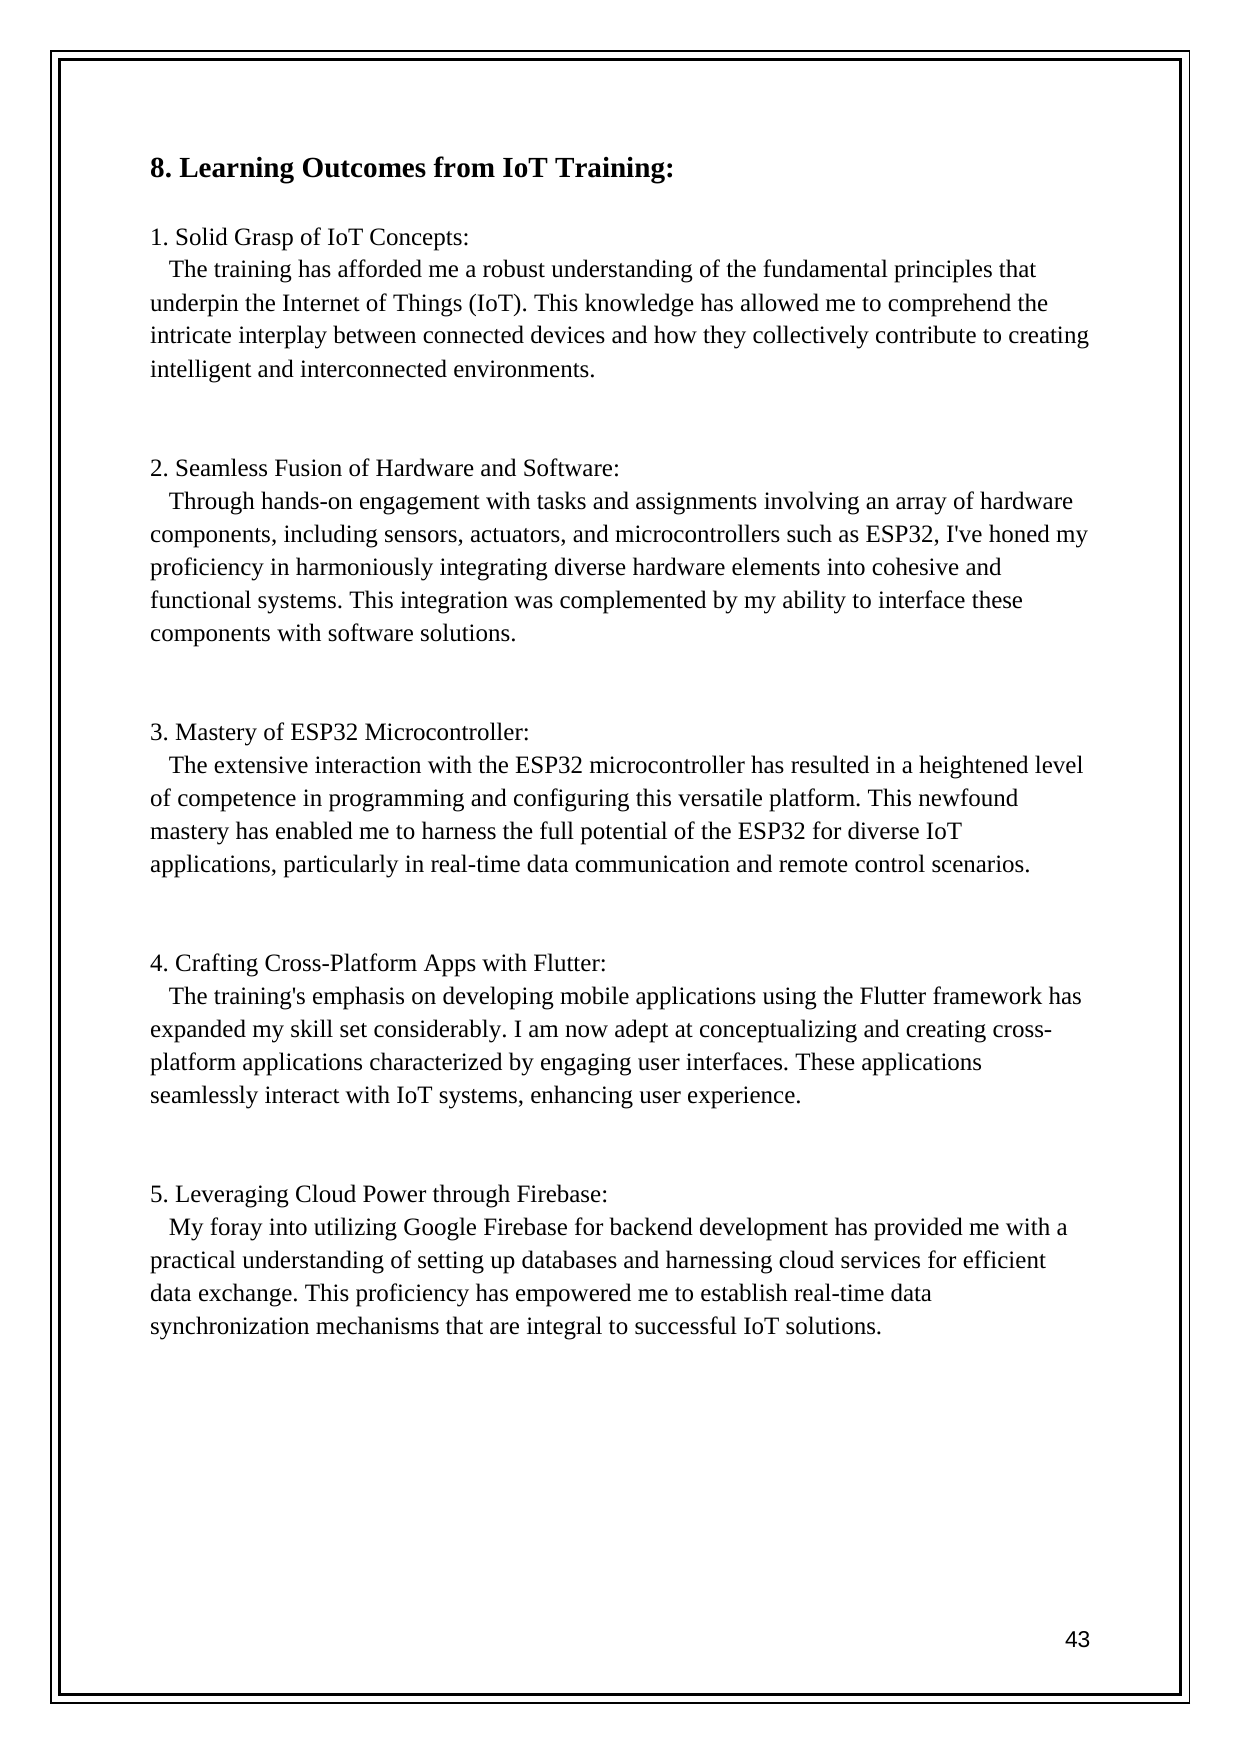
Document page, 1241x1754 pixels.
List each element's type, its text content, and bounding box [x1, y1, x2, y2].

text 1. Solid Grasp of IoT Concepts: [150, 222, 1090, 250]
text 3. Mastery of ESP32 Microcontroller: [150, 717, 1090, 746]
text My foray into utilizing Google Firebase for backend development has provided me with a practical understanding of setting up databases and harnessing cloud services for efficient data exchange. This proficiency has empowered me to establish real-time data synchronization mechanisms that are integral to successful IoT solutions. [150, 1212, 1090, 1340]
text 5. Leveraging Cloud Power through Firebase: [150, 1179, 1090, 1208]
text 4. Crafting Cross-Platform Apps with Flutter: [150, 948, 1090, 977]
text The training has afforded me a robust understanding of the fundamental principles that underpin the Internet of Things (IoT). This knowledge has allowed me to comprehend the intricate interplay between connected devices and how they collectively contribute to creating intelligent and interconnected environments. [150, 254, 1090, 382]
text 2. Seamless Fusion of Hardware and Software: [150, 453, 1090, 481]
text The training's emphasis on developing mobile applications using the Flutter framework has expanded my skill set considerably. I am now adept at conceptualizing and creating cross-platform applications characterized by engaging user interfaces. These applications seamlessly interact with IoT systems, enhancing user experience. [150, 981, 1090, 1109]
text Through hands-on engagement with tasks and assignments involving an array of hardware components, including sensors, actuators, and microcontrollers such as ESP32, I've honed my proficiency in harmoniously integrating diverse hardware elements into cohesive and functional systems. This integration was complemented by my ability to interface these components with software solutions. [150, 486, 1090, 647]
text 8. Learning Outcomes from IoT Training: [150, 150, 1090, 183]
text The extensive interaction with the ESP32 microcontroller has resulted in a heightened level of competence in programming and configuring this versatile platform. This newfound mastery has enabled me to harness the full potential of the ESP32 for diverse IoT applications, particularly in real-time data communication and remote control scenarios. [150, 750, 1090, 878]
